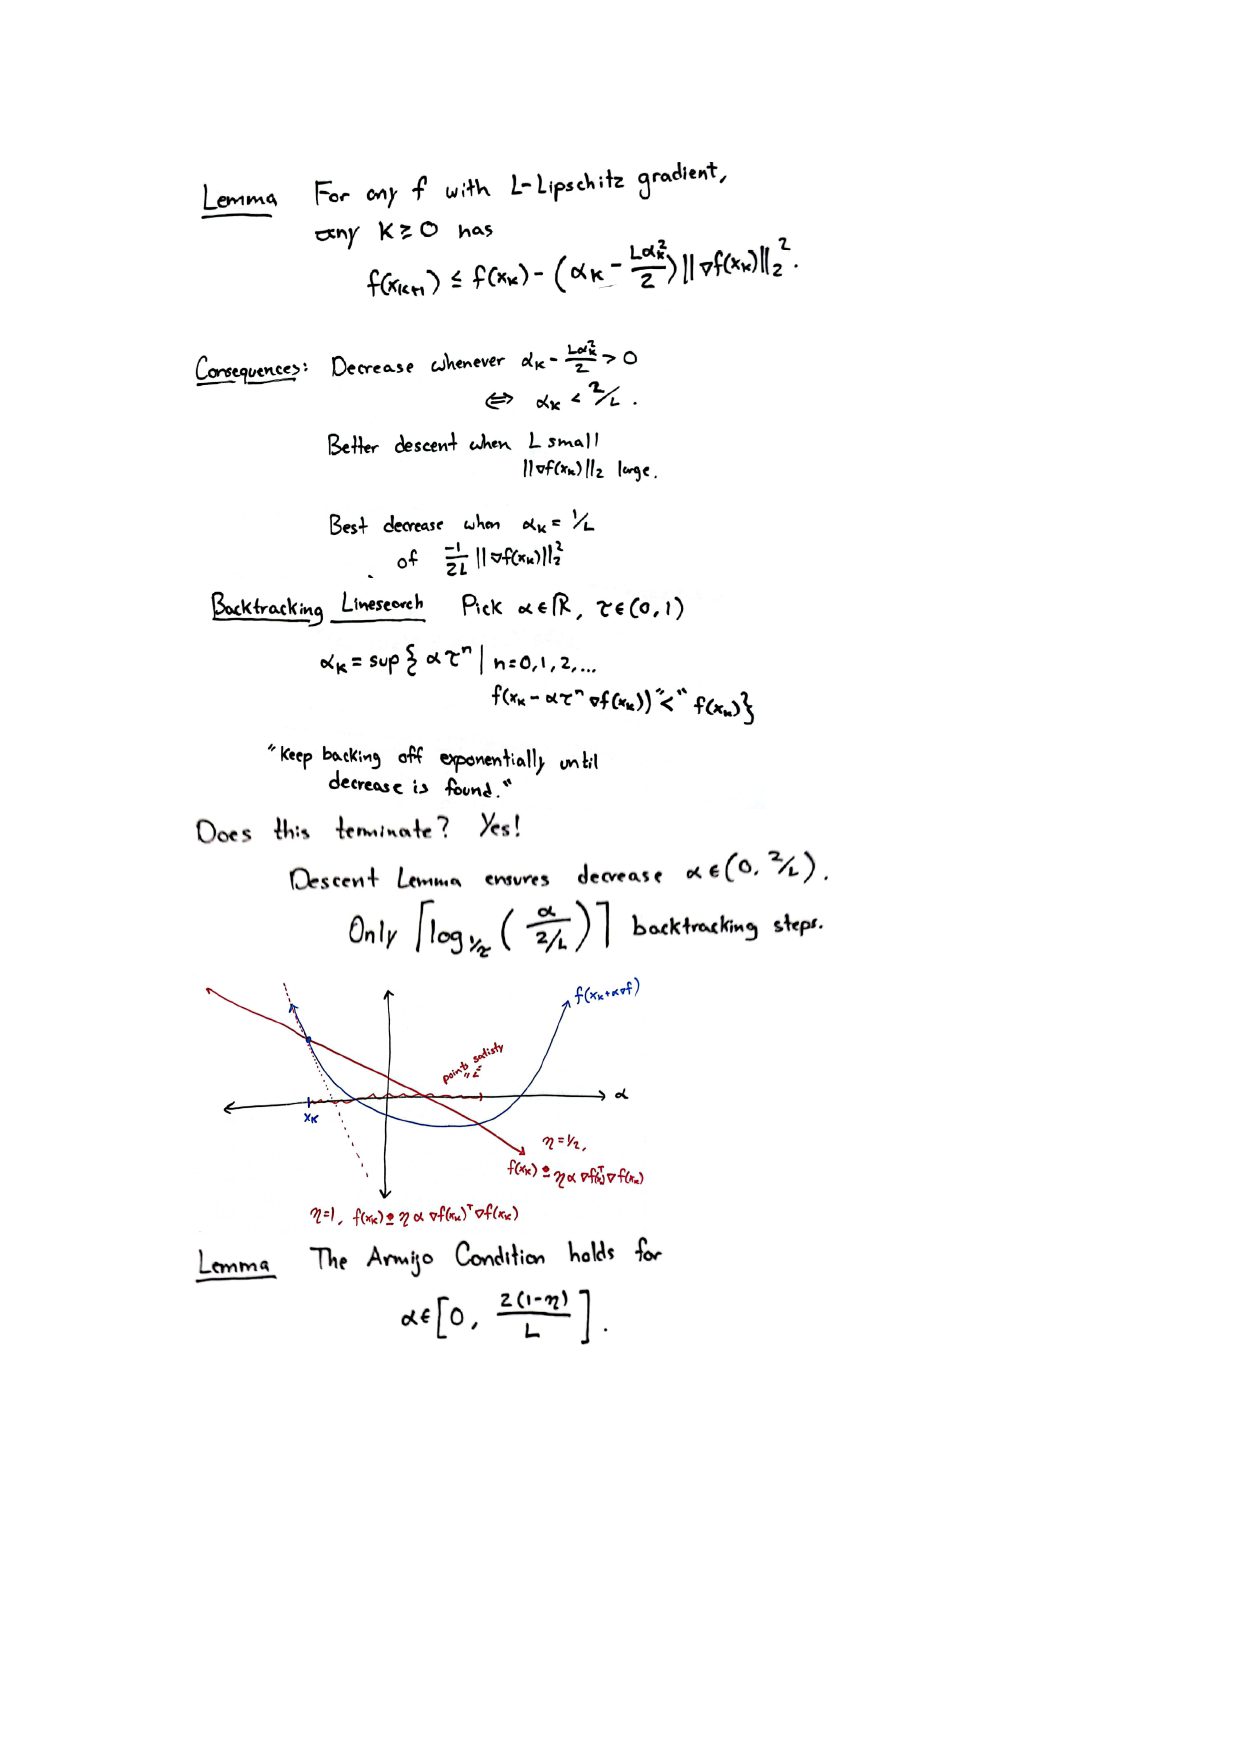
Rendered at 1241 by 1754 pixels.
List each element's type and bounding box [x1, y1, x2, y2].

picture [187, 812, 842, 966]
picture [187, 162, 799, 316]
picture [187, 974, 688, 1359]
picture [187, 584, 766, 809]
picture [187, 324, 682, 578]
